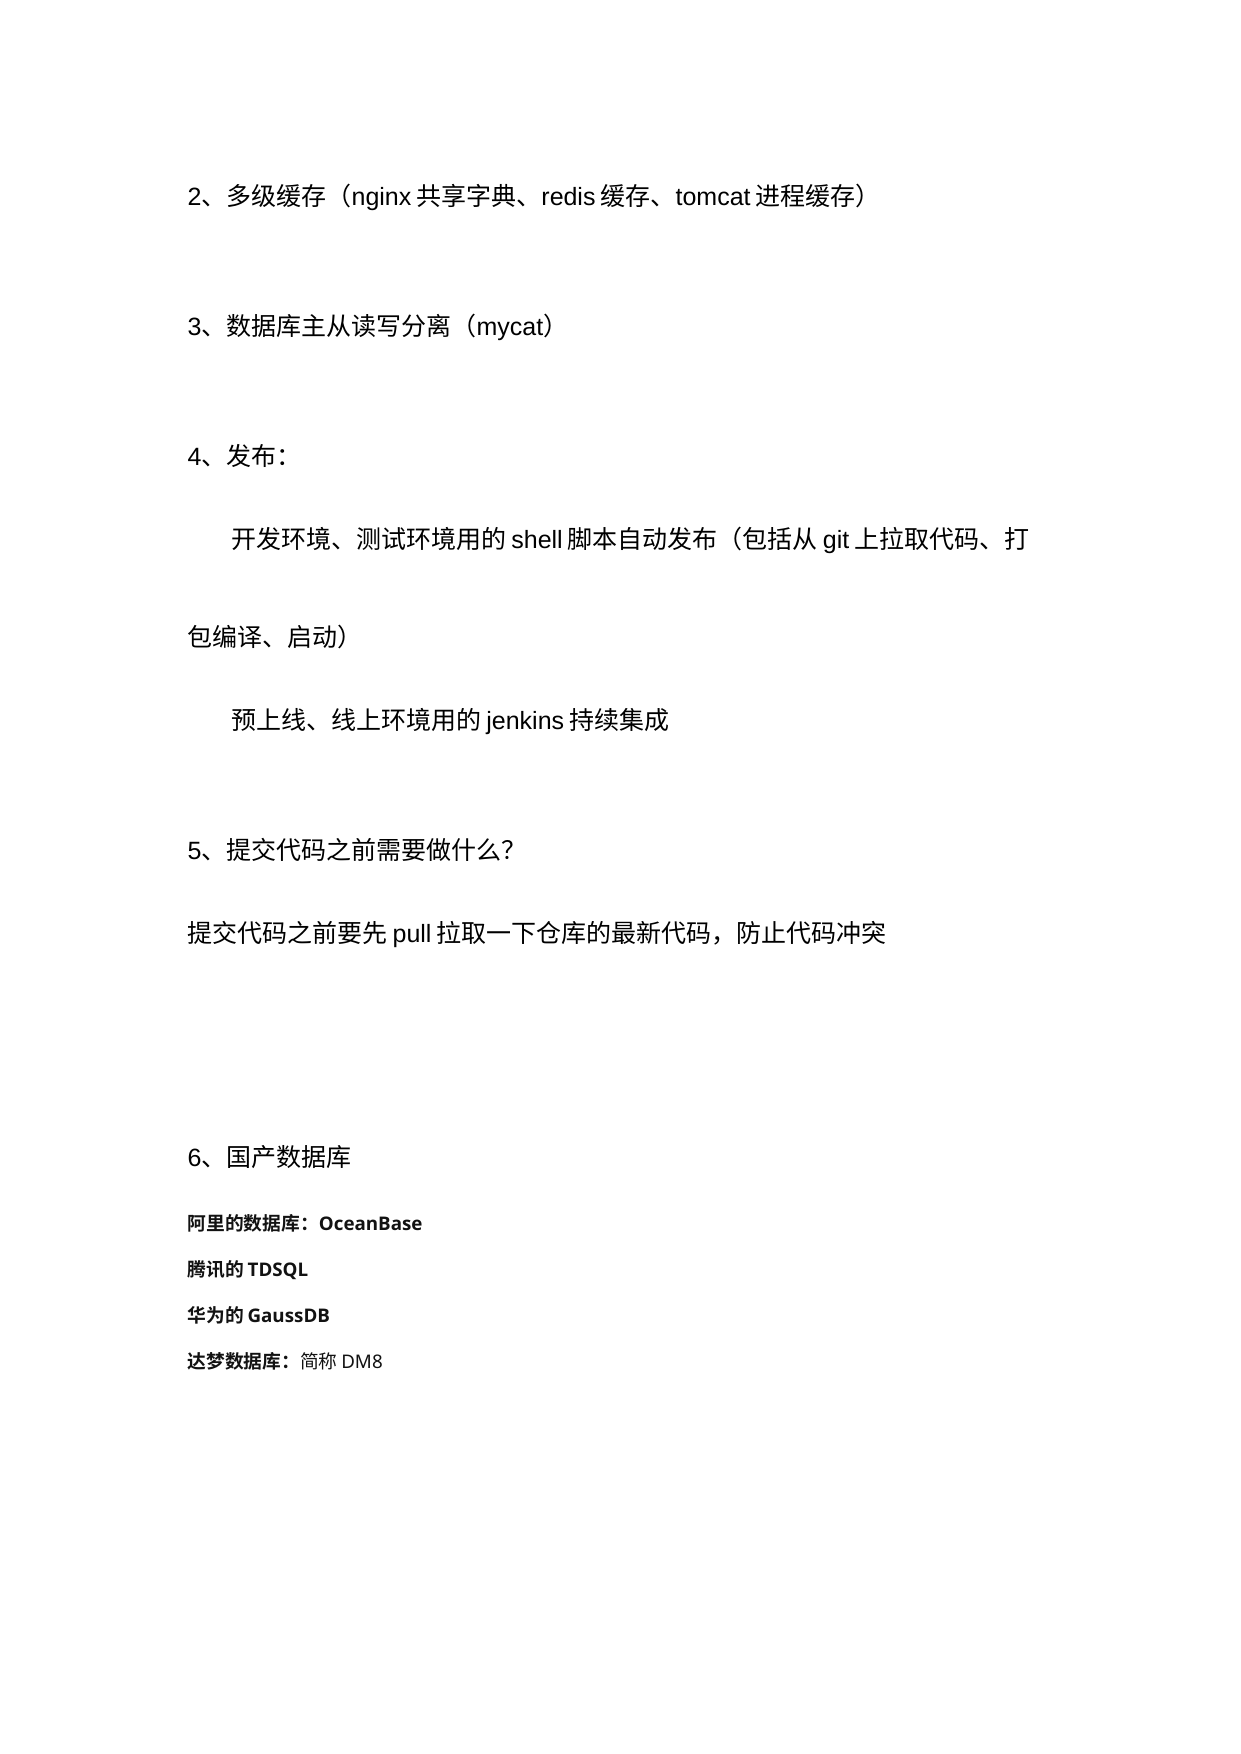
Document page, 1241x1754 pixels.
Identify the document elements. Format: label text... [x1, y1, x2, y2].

text 华为的GaussDB [187, 1298, 1053, 1330]
text 提交代码之前要先pull拉取一下仓库的最新代码，防止代码冲突 [187, 899, 1053, 964]
text 腾讯的TDSQL [187, 1252, 1053, 1284]
subtitle 5、提交代码之前需要做什么？ [187, 816, 1053, 881]
text 预上线、线上环境用的jenkins持续集成 [187, 686, 1053, 751]
subtitle 4、发布： [187, 422, 1053, 487]
text 开发环境、测试环境用的shell脚本自动发布（包括从git上拉取代码、打包编译、启动） [187, 505, 1053, 668]
subtitle 2、多级缓存（nginx共享字典、redis缓存、tomcat进程缓存） [187, 162, 1053, 227]
subtitle 国产数据库 [187, 1123, 1053, 1188]
subtitle 3、数据库主从读写分离（mycat） [187, 292, 1053, 357]
text 阿里的数据库：OceanBase [187, 1206, 1053, 1238]
text 达梦数据库：简称DM8 [187, 1344, 1053, 1376]
